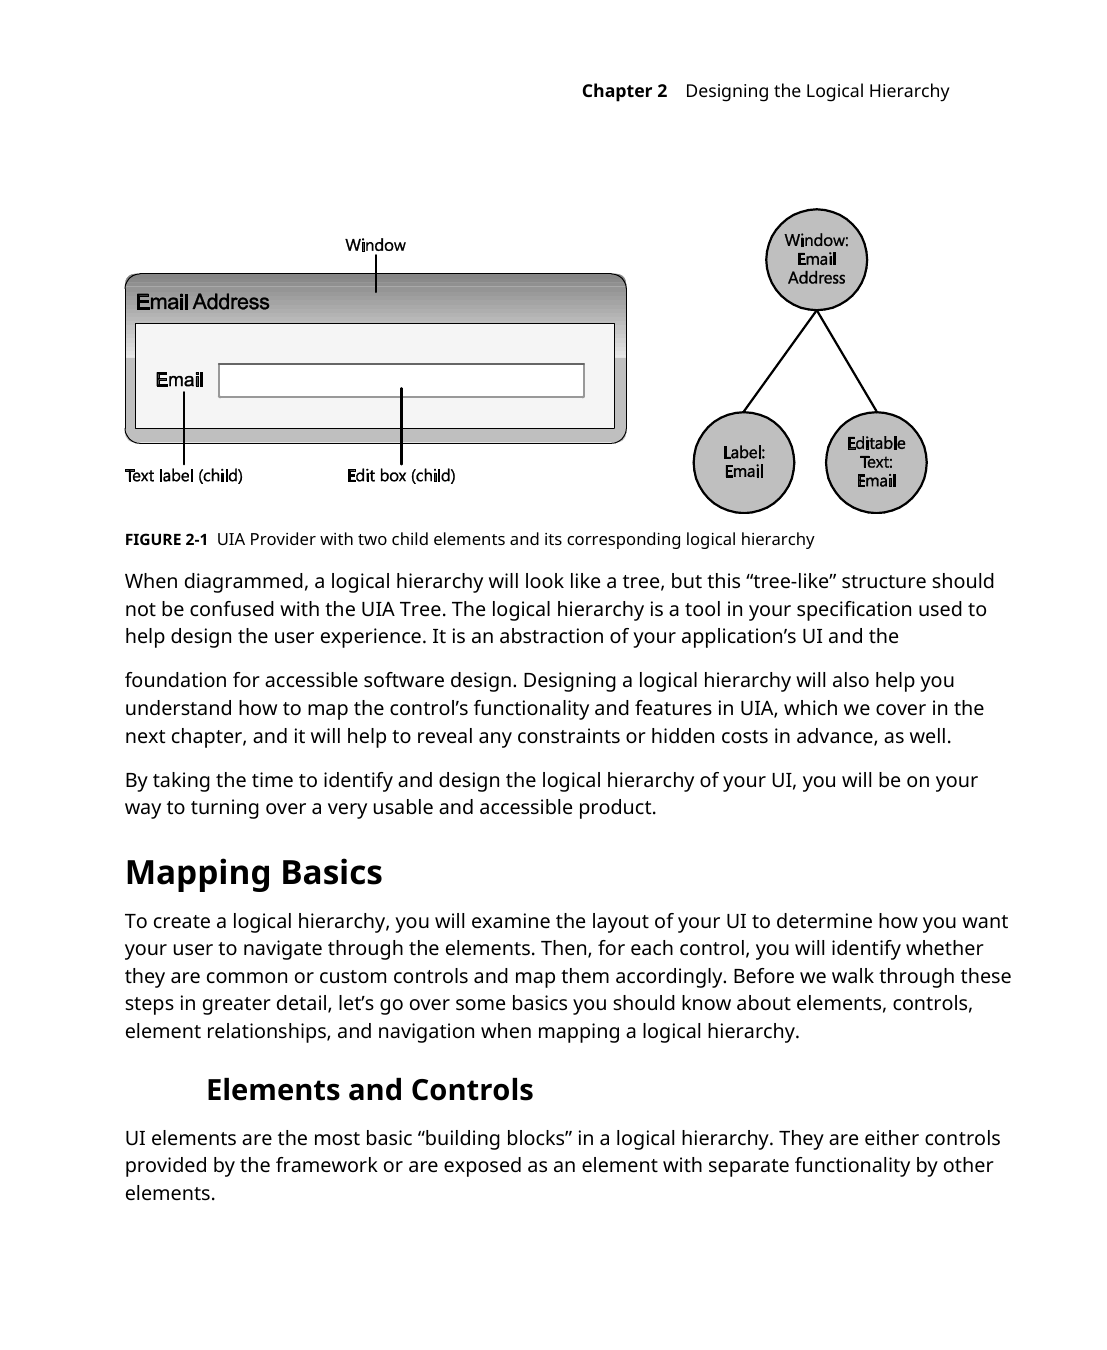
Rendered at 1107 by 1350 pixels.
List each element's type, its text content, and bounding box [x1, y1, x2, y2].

text To create a logical hierarchy, you will examine the layout of your UI to determine how you want your user to navigate through the elements. Then, for each control, you will identify whether they are common or custom controls and map them accordingly. Before we walk through these steps in greater detail, let’s go over some basics you should know about elements, controls, element relationships, and navigation when mapping a logical hierarchy. [124, 906, 1019, 1044]
subtitle Mapping Basics [124, 854, 1019, 892]
subtitle Elements and Controls [206, 1069, 1019, 1109]
text Figure 2-1 UIA Provider with two child elements and its corresponding logical hierarchy [124, 522, 1019, 550]
text foundation for accessible software design. Designing a logical hierarchy will also help you understand how to map the control’s functionality and features in UIA, which we cover in the next chapter, and it will help to reveal any constraints or hidden costs in advance, as well. [124, 666, 1019, 749]
text UI elements are the most basic “building blocks” in a logical hierarchy. They are either controls provided by the framework or are exposed as an element with separate functionality by other elements. [124, 1123, 1019, 1206]
text When diagrammed, a logical hierarchy will look like a tree, but this “tree-like” structure should not be confused with the UIA Tree. The logical hierarchy is a tool in your specification used to help design the user experience. It is an abstraction of your application’s UI and the [124, 567, 1019, 649]
text By taking the time to identify and design the logical hierarchy of your UI, you will be on your way to turning over a very usable and accessible product. [124, 766, 1019, 821]
